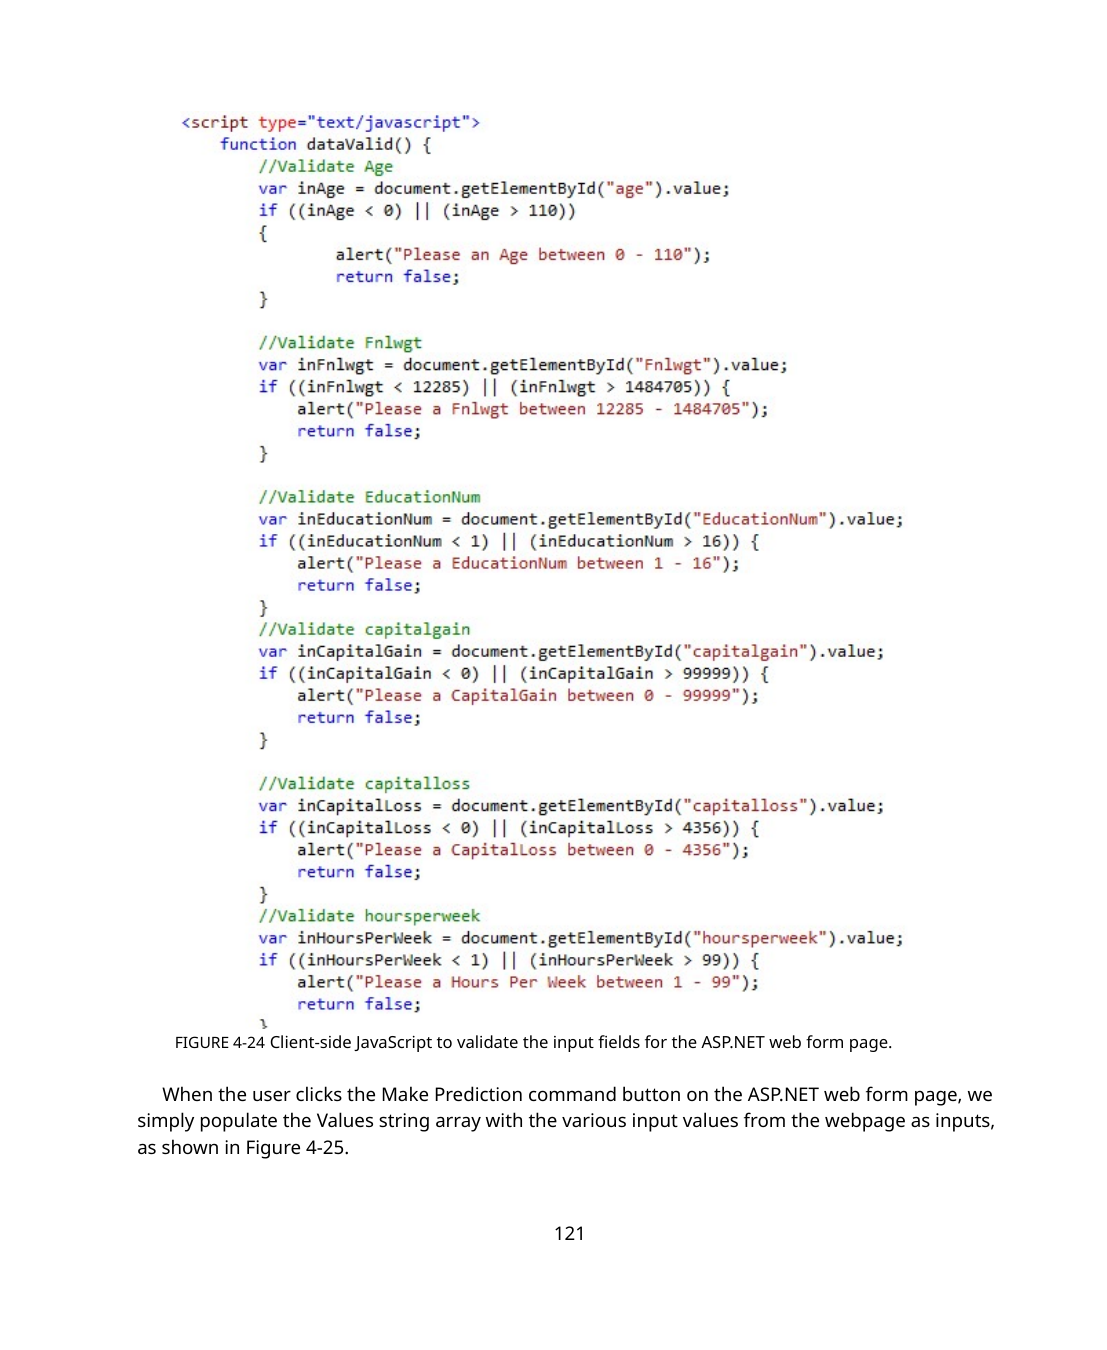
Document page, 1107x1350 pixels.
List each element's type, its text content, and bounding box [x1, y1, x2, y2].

picture [180, 111, 931, 1029]
text When the user clicks the Make Prediction command button on the ASP.NET web form page, we simply populate the Values string array with the various input values from the webpage as inputs, as shown in Figure 4-25. [137, 1081, 1001, 1160]
text FIGURE 4-24 Client-side JavaScript to validate the input fields for the ASP.NET web form page. [174, 1031, 994, 1054]
